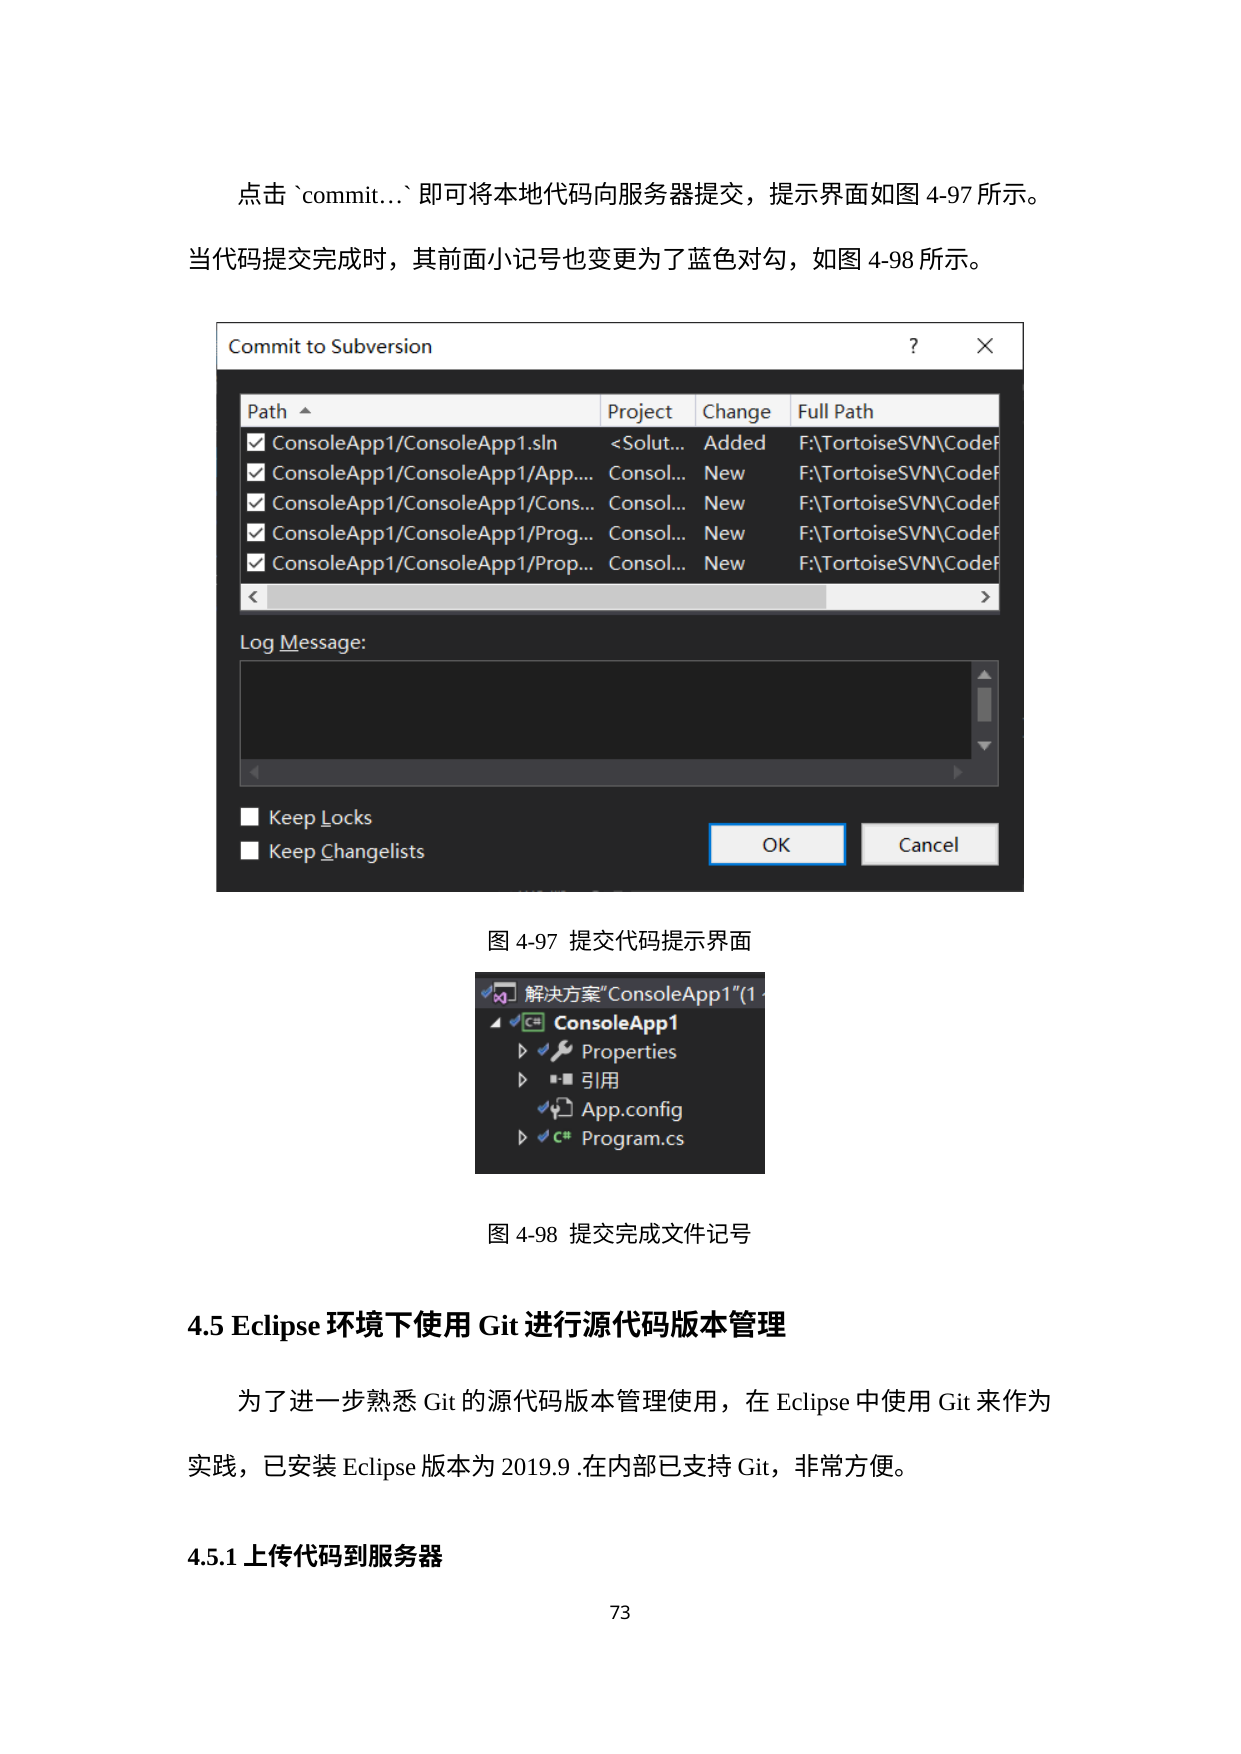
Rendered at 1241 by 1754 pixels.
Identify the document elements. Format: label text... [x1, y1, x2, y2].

text 为了进一步熟悉Git的源代码版本管理使用，在Eclipse中使用Git来作为实践，已安装Eclipse版本为2019.9 .在内部已支持Git，非常方便。 [187, 1367, 1053, 1497]
subtitle 上传代码到服务器 [187, 1522, 1053, 1587]
picture [216, 322, 1024, 892]
picture [475, 972, 765, 1174]
subtitle Eclipse环境下使用Git进行源代码版本管理 [187, 1290, 1053, 1355]
